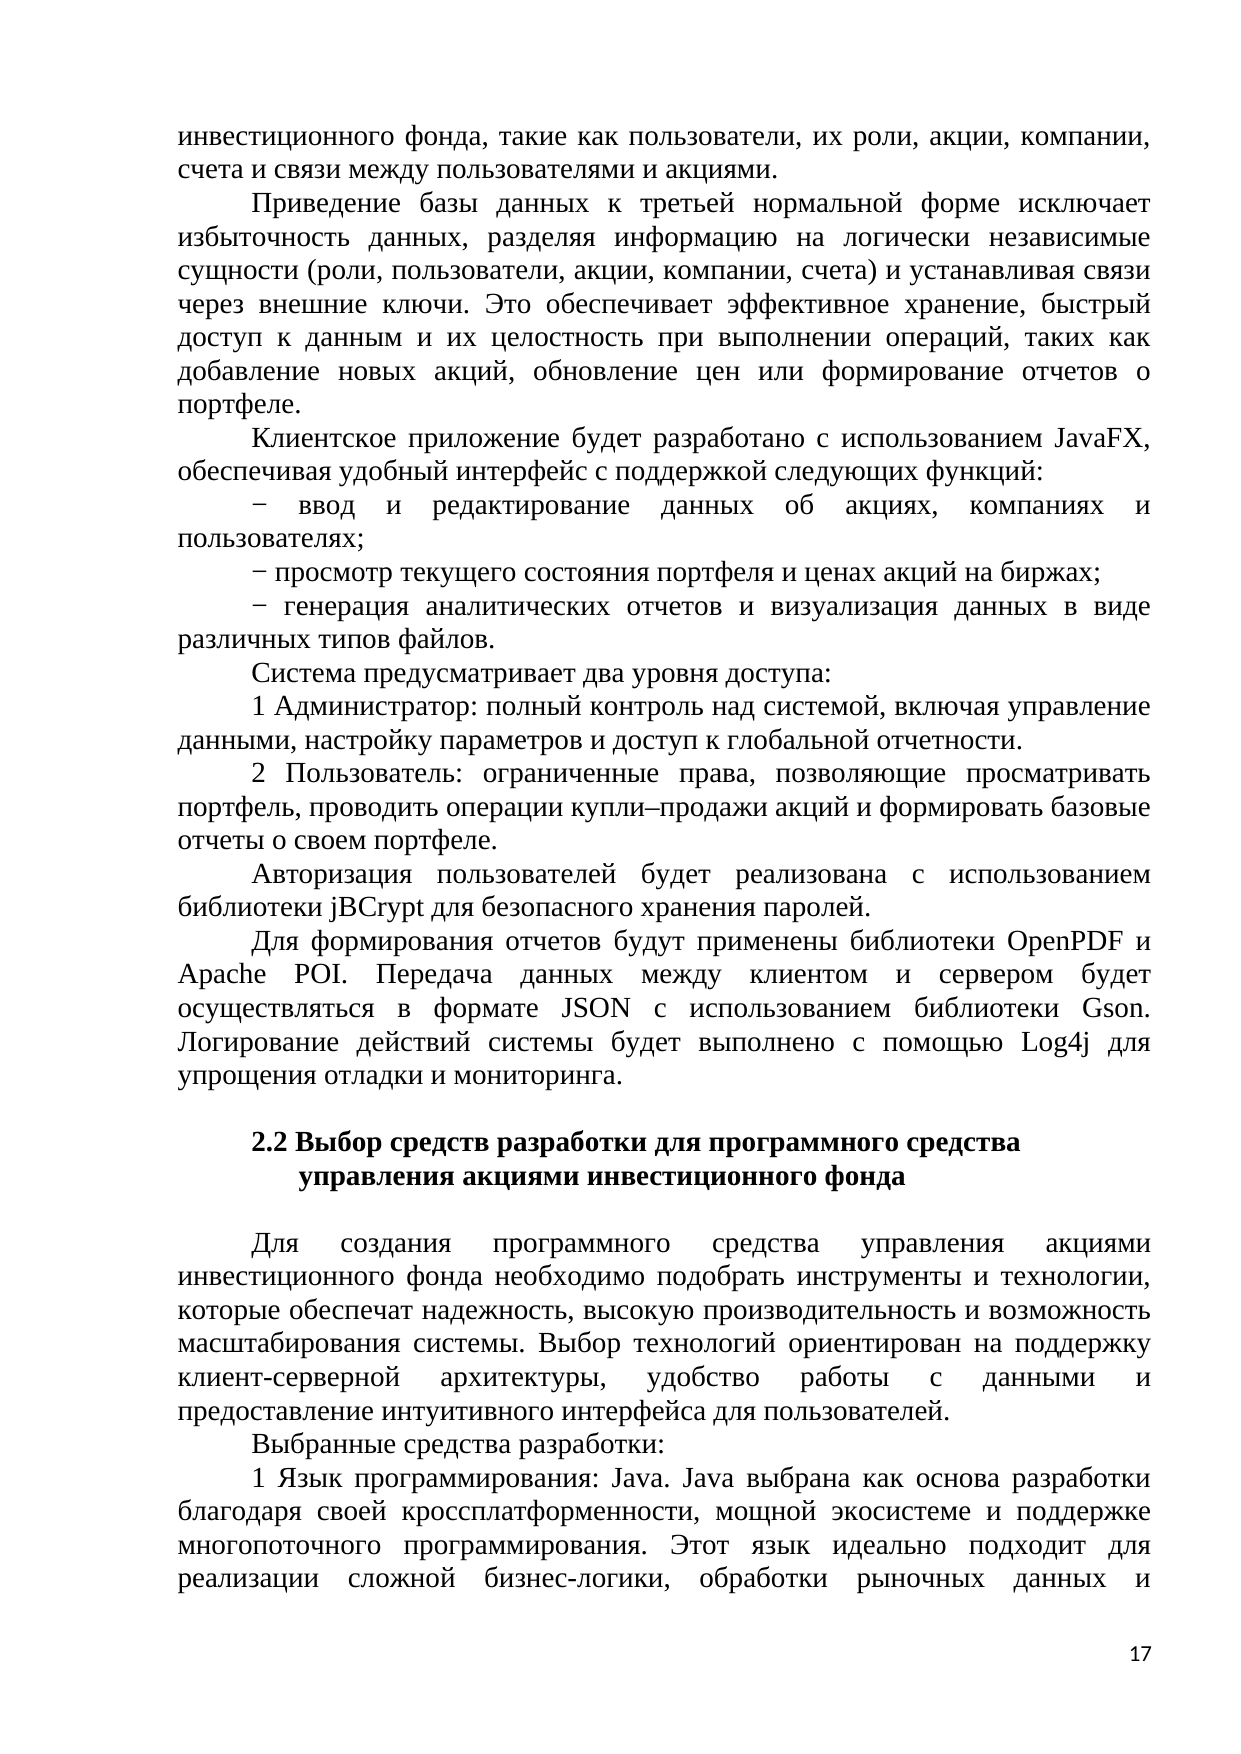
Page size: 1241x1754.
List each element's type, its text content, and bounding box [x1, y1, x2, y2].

text Система предусматривает два уровня доступа: [177, 655, 1152, 688]
text Авторизация пользователей будет реализована с использованием библиотеки jBCrypt для безопасного хранения паролей. [177, 856, 1152, 923]
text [177, 118, 1152, 185]
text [177, 1460, 1152, 1594]
text − ввод и редактирование данных об акциях, компаниях и пользователях; [177, 487, 1152, 554]
text − генерация аналитических отчетов и визуализация данных в виде различных типов файлов. [177, 588, 1152, 655]
text Приведение базы данных к третьей нормальной форме исключает избыточность данных, разделяя информацию на логически независимые сущности (роли, пользователи, акции, компании, счета) и устанавливая связи через внешние ключи. Это обеспечивает эффективное хранение, быстрый доступ к данным и их целостность при выполнении операций, таких как добавление новых акций, обновление цен или формирование отчетов о портфеле. [177, 185, 1152, 420]
text 2 Пользователь: ограниченные права, позволяющие просматривать портфель, проводить операции купли–продажи акций и формировать базовые отчеты о своем портфеле. [177, 755, 1152, 856]
text Для формирования отчетов будут применены библиотеки OpenPDF и Apache POI. Передача данных между клиентом и сервером будет осуществляться в формате JSON с использованием библиотеки Gson. Логирование действий системы будет выполнено с помощью Log4j для упрощения отладки и мониторинга. [177, 923, 1152, 1091]
text Клиентское приложение будет разработано с использованием JavaFX, обеспечивая удобный интерфейс с поддержкой следующих функций: [177, 420, 1152, 487]
text Для создания программного средства управления акциями инвестиционного фонда необходимо подобрать инструменты и технологии, которые обеспечат надежность, высокую производительность и возможность масштабирования системы. Выбор технологий ориентирован на поддержку клиент-серверной архитектуры, удобство работы с данными и предоставление интуитивного интерфейса для пользователей. [177, 1225, 1152, 1426]
text Выбранные средства разработки: [177, 1426, 1152, 1460]
text 1 Администратор: полный контроль над системой, включая управление данными, настройку параметров и доступ к глобальной отчетности. [177, 688, 1152, 755]
subtitle 2.2 Выбор средств разработки для программного средства управления акциями инвестиционного фонда [251, 1124, 1152, 1191]
text − просмотр текущего состояния портфеля и ценах акций на биржах; [177, 554, 1152, 588]
